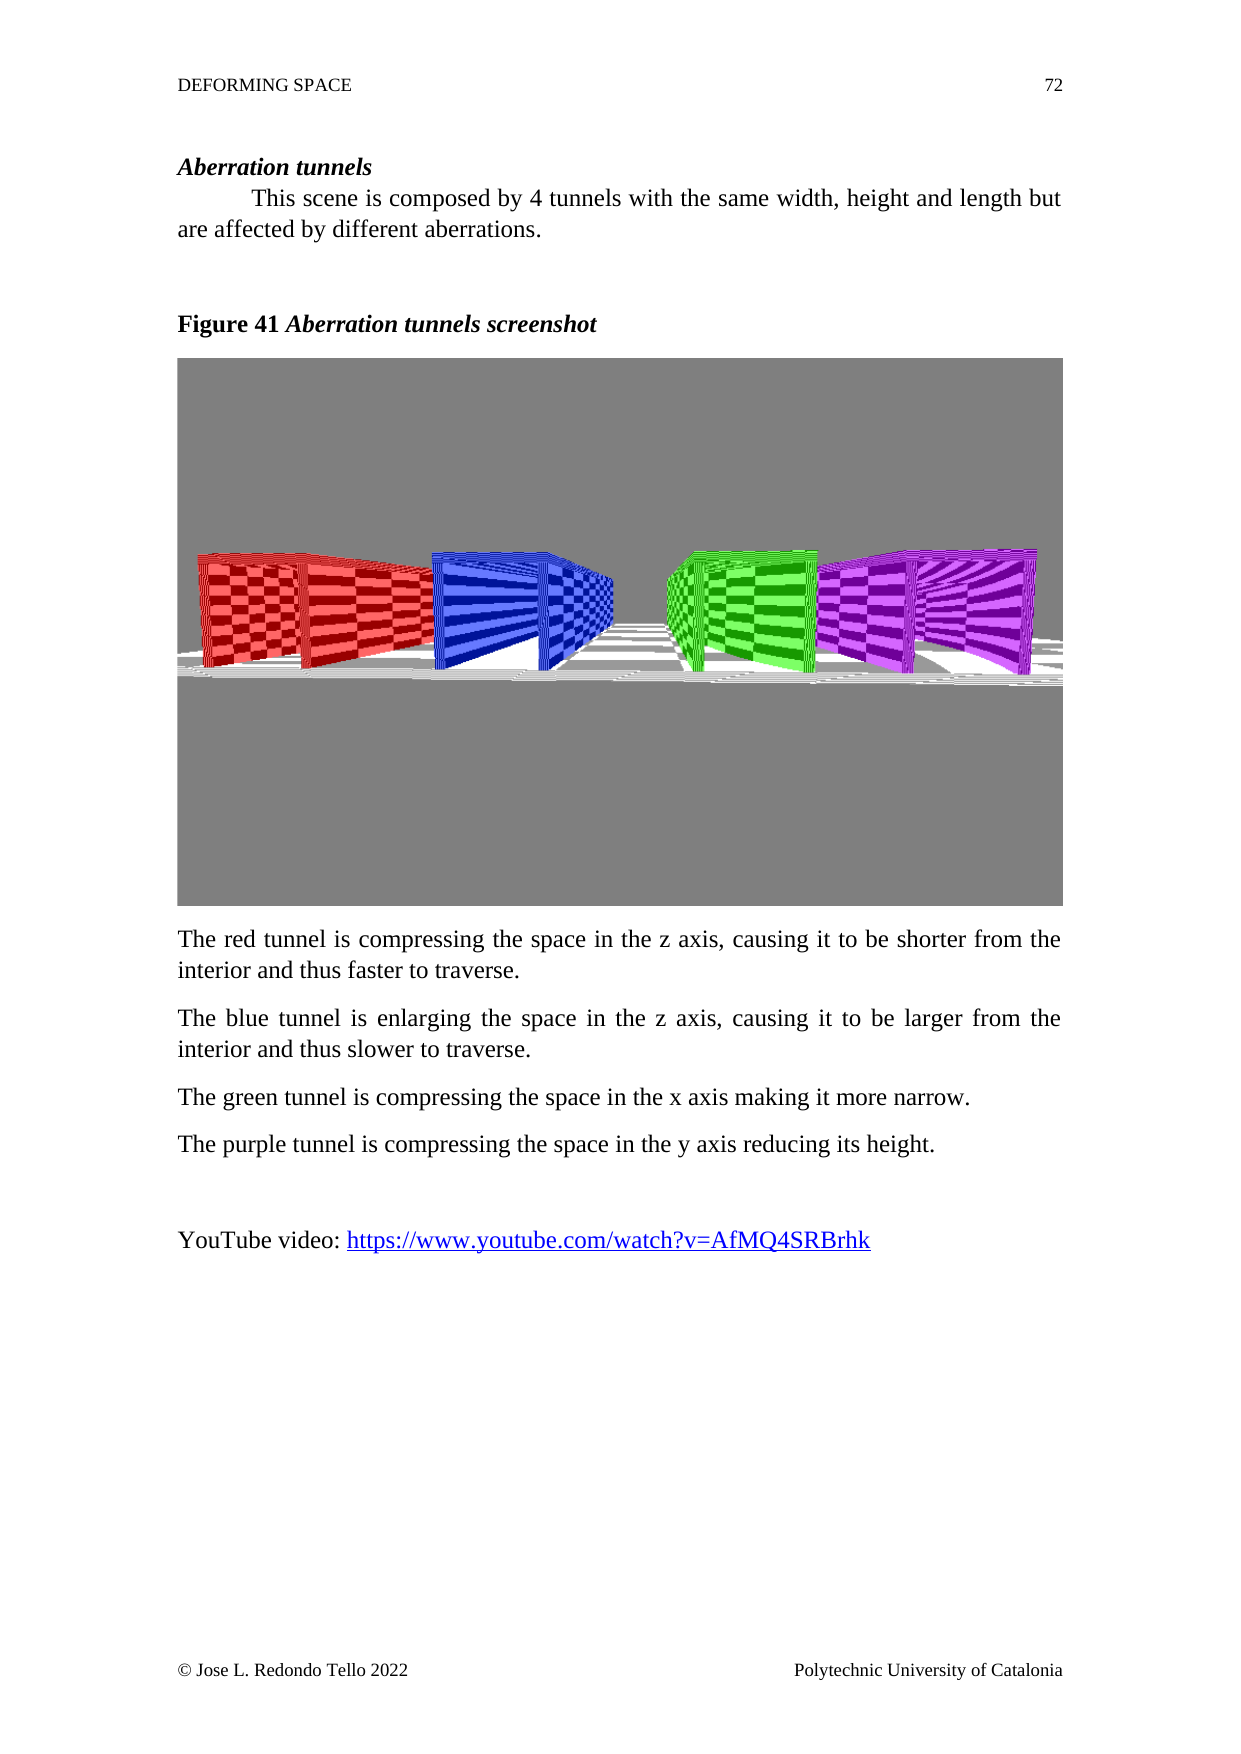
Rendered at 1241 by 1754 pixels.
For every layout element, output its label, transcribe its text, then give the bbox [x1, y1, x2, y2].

text The blue tunnel is enlarging the space in the z axis, causing it to be larger from the interior and thus slower to traverse. [177, 1003, 1063, 1063]
text This scene is composed by 4 tunnels with the same width, height and length but are affected by different aberrations. [177, 183, 1063, 243]
text YouTube video: https://www.youtube.com/watch?v=AfMQ4SRBrhk [177, 1225, 1063, 1253]
picture [177, 358, 1063, 906]
text The red tunnel is compressing the space in the z axis, causing it to be shorter from the interior and thus faster to traverse. [177, 924, 1063, 984]
text The purple tunnel is compressing the space in the y axis reducing its height. [177, 1129, 1063, 1158]
text The green tunnel is compressing the space in the x axis making it more narrow. [177, 1082, 1063, 1110]
subtitle Aberration tunnels [177, 152, 1063, 181]
text Figure 41 Aberration tunnels screenshot [177, 309, 1063, 338]
